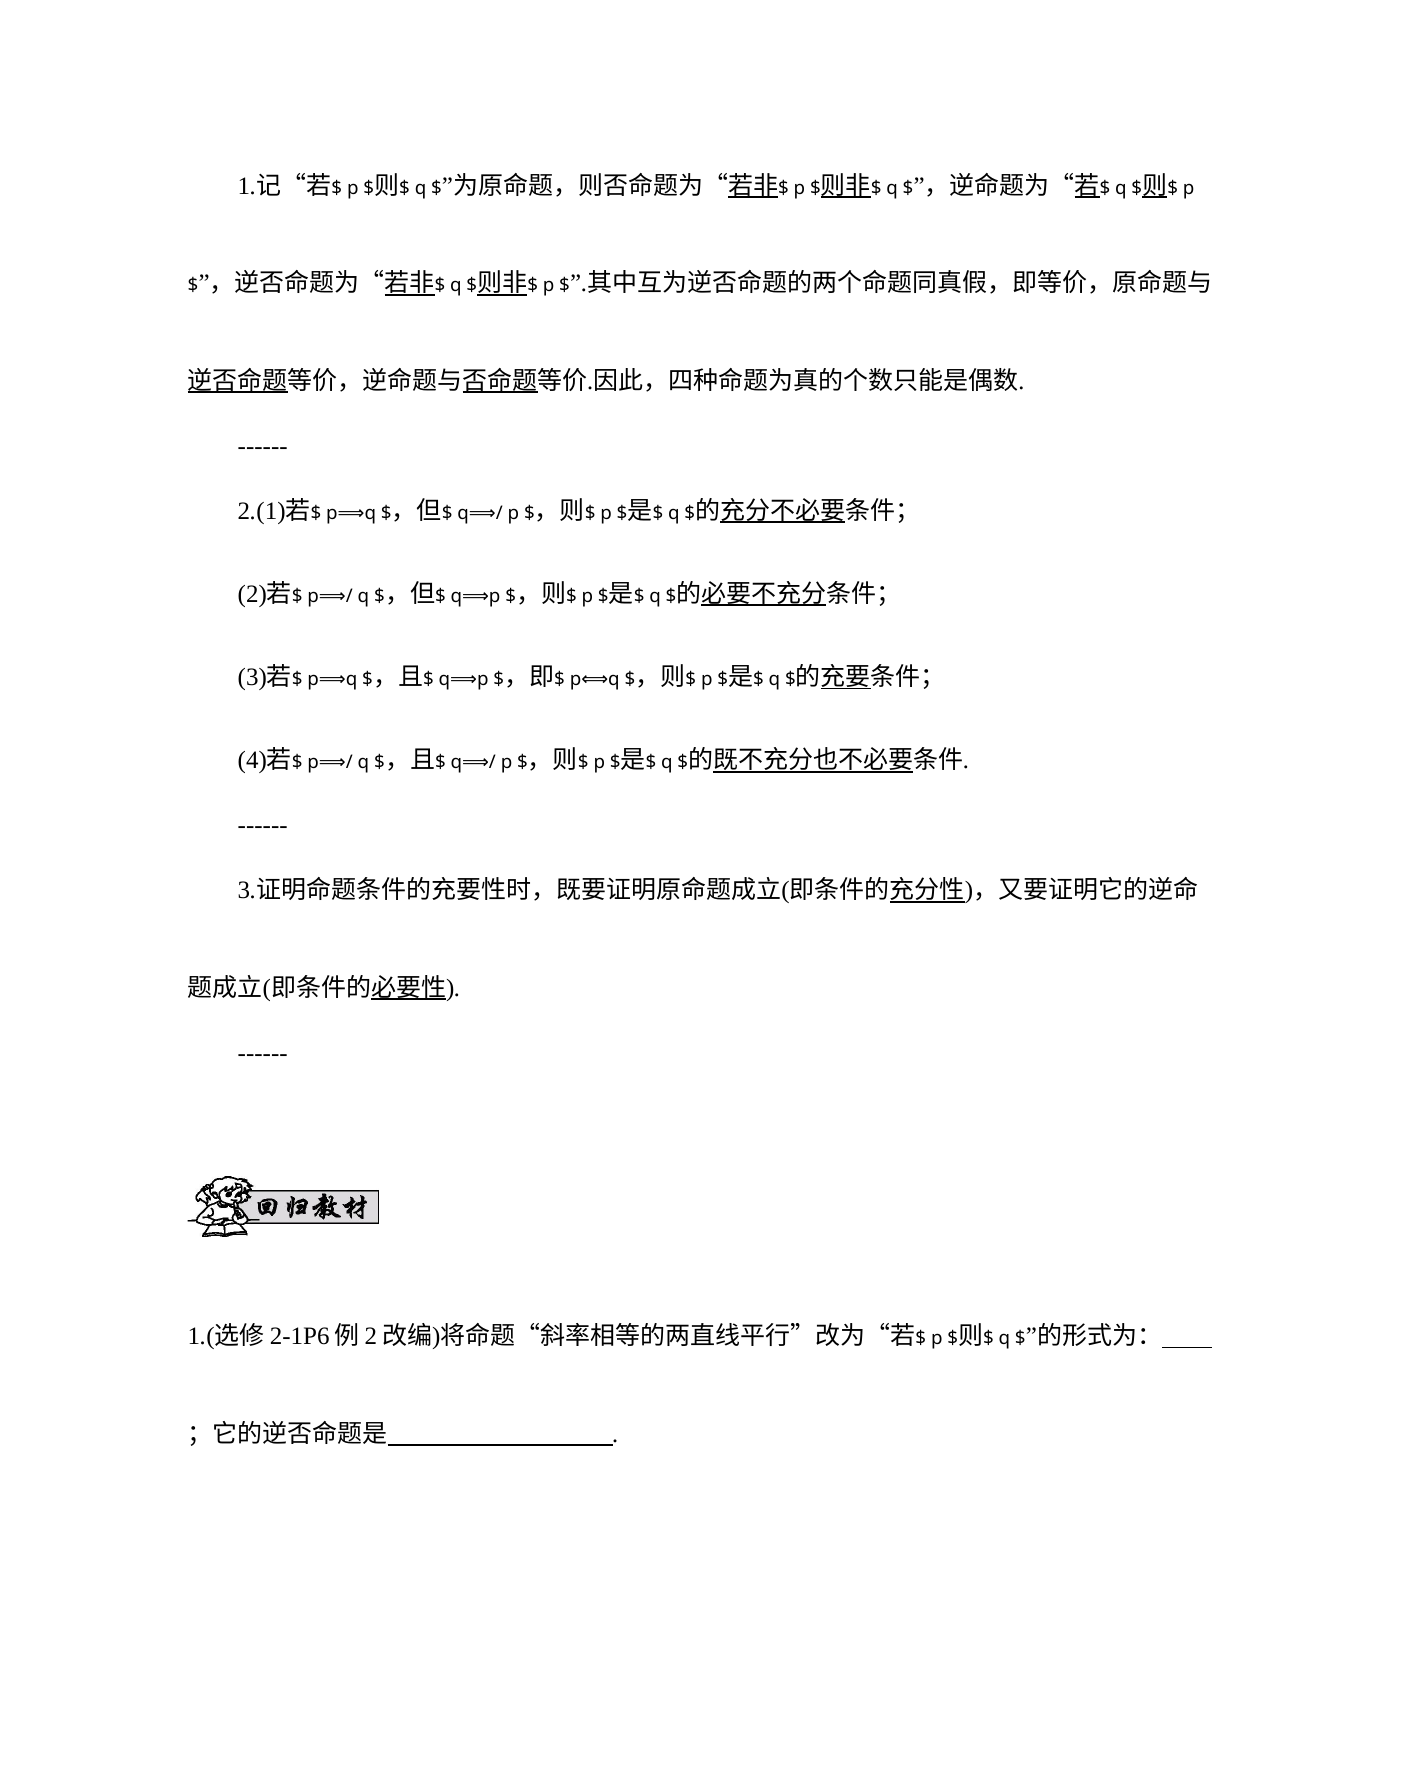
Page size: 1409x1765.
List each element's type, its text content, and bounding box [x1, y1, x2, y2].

text ------ [187, 1036, 1221, 1068]
text 1.(选修2-1P6例2改编)将命题“斜率相等的两直线平行”改为“若$ p $则$ q $”的形式为： ；它的逆否命题是 . [187, 1301, 1221, 1464]
text (3)若$ p⟹q $，且$ q⟹p $，即$ p⟺q $，则$ p $是$ q $的充要条件； [187, 642, 1221, 707]
text ------ [187, 429, 1221, 462]
text (2)若$ p⟹/ q $，但$ q⟹p $，则$ p $是$ q $的必要不充分条件； [187, 559, 1221, 624]
text (4)若$ p⟹/ q $，且$ q⟹/ p $，则$ p $是$ q $的既不充分也不必要条件. [187, 725, 1221, 790]
text 3.证明命题条件的充要性时，既要证明原命题成立(即条件的充分性)，又要证明它的逆命题成立(即条件的必要性). [187, 855, 1221, 1018]
text 1.记“若$ p $则$ q $”为原命题，则否命题为“若非$ p $则非$ q $”，逆命题为“若$ q $则$ p $”，逆否命题为“若非$ q $则非$ p $”.其中互为逆否命题的两个命题同真假，即等价，原命题与逆否命题等价，逆命题与否命题等价.因此，四种命题为真的个数只能是偶数. [187, 151, 1221, 411]
picture [187, 1176, 379, 1237]
text 2.(1)若$ p⟹q $，但$ q⟹/ p $，则$ p $是$ q $的充分不必要条件； [187, 476, 1221, 541]
text ------ [187, 808, 1221, 841]
